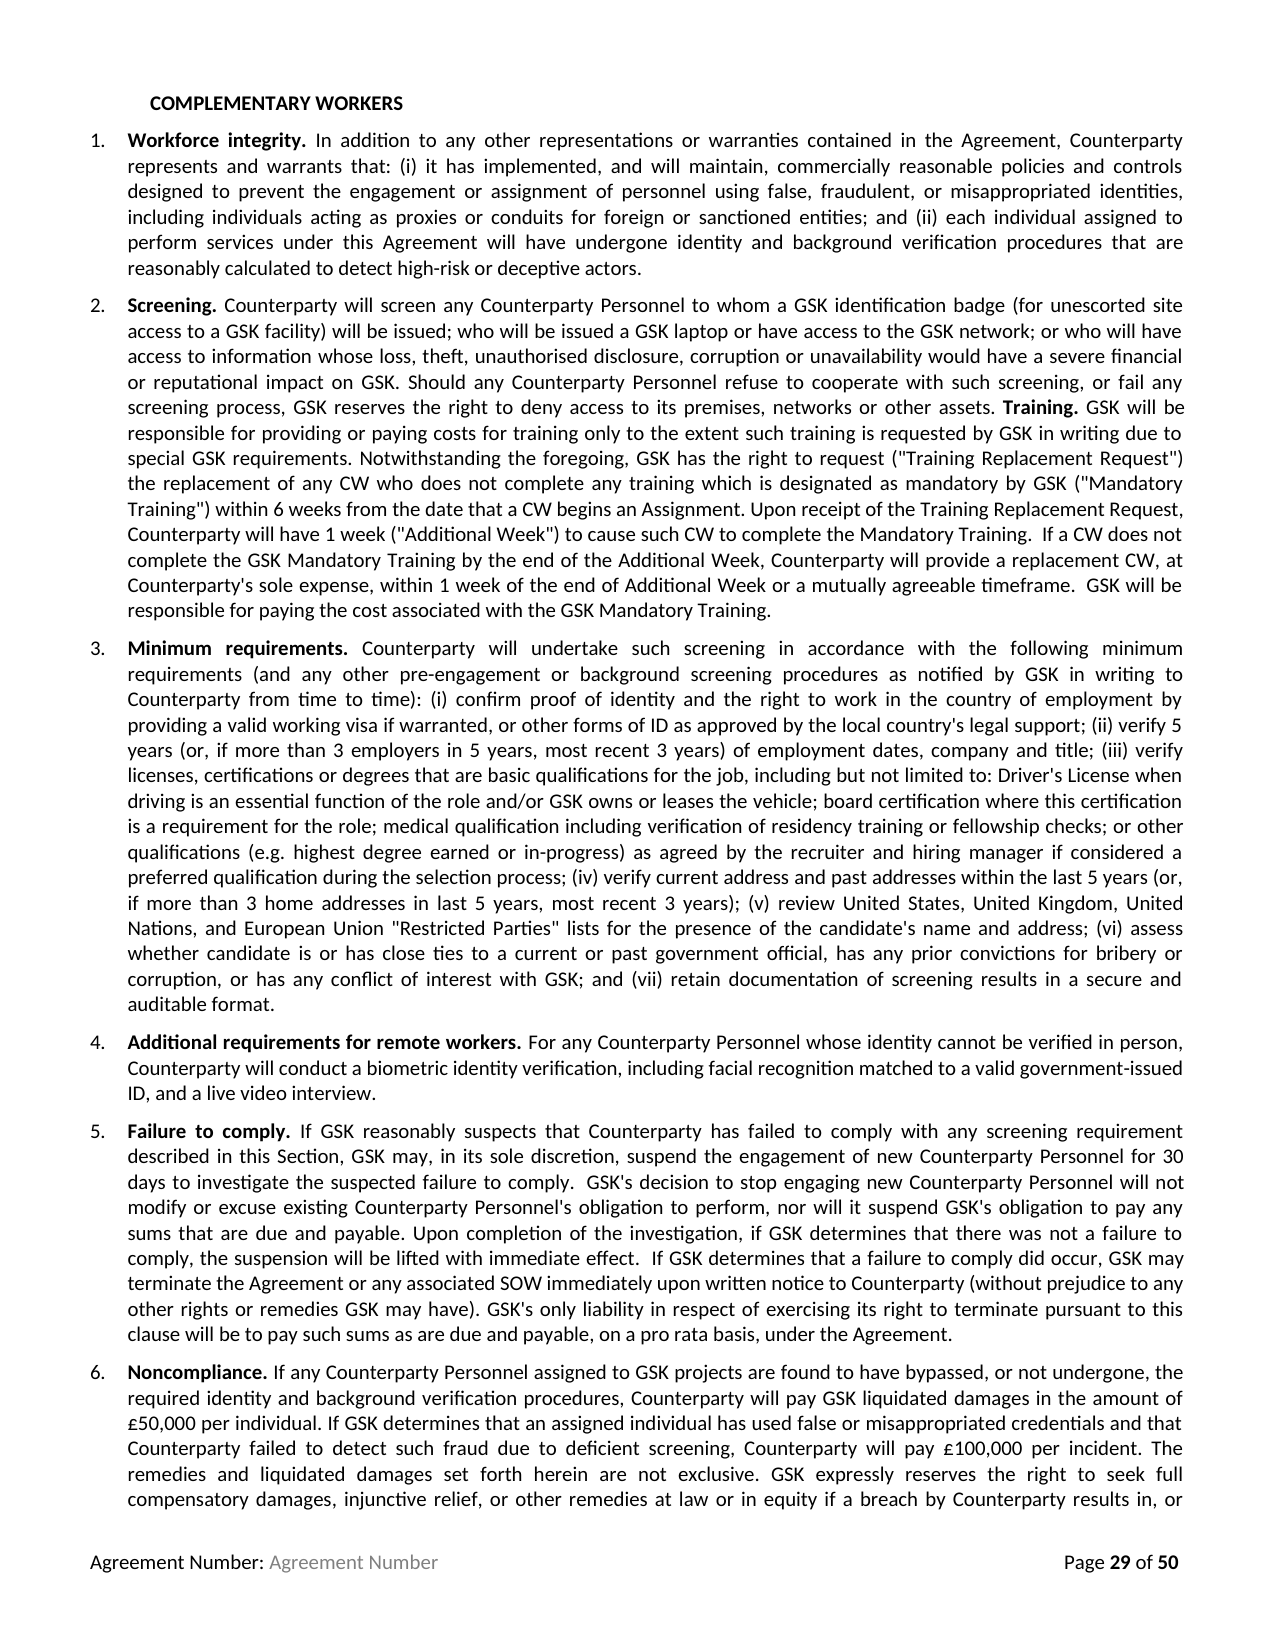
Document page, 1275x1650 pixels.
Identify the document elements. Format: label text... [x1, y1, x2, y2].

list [90, 1359, 1185, 1512]
list Additional requirements for remote workers. For any Counterparty Personnel whose identity cannot be verified in person, Counterparty will conduct a biometric identity verification, including facial recognition matched to a valid government-issued ID, and a live video interview. [90, 1029, 1185, 1106]
list Workforce integrity. In addition to any other representations or warranties contained in the Agreement, Counterparty represents and warrants that: (i) it has implemented, and will maintain, commercially reasonable policies and controls designed to prevent the engagement or assignment of personnel using false, fraudulent, or misappropriated identities, including individuals acting as proxies or conduits for foreign or sanctioned entities; and (ii) each individual assigned to perform services under this Agreement will have undergone identity and background verification procedures that are reasonably calculated to detect high-risk or deceptive actors. [90, 128, 1185, 280]
list Screening. Counterparty will screen any Counterparty Personnel to whom a GSK identification badge (for unescorted site access to a GSK facility) will be issued; who will be issued a GSK laptop or have access to the GSK network; or who will have access to information whose loss, theft, unauthorised disclosure, corruption or unavailability would have a severe financial or reputational impact on GSK. Should any Counterparty Personnel refuse to cooperate with such screening, or fail any screening process, GSK reserves the right to deny access to its premises, networks or other assets. Training. GSK will be responsible for providing or paying costs for training only to the extent such training is requested by GSK in writing due to special GSK requirements. Notwithstanding the foregoing, GSK has the right to request ("Training Replacement Request") the replacement of any CW who does not complete any training which is designated as mandatory by GSK ("Mandatory Training") within 6 weeks from the date that a CW begins an Assignment. Upon receipt of the Training Replacement Request, Counterparty will have 1 week ("Additional Week") to cause such CW to complete the Mandatory Training. If a CW does not complete the GSK Mandatory Training by the end of the Additional Week, Counterparty will provide a replacement CW, at Counterparty's sole expense, within 1 week of the end of Additional Week or a mutually agreeable timeframe. GSK will be responsible for paying the cost associated with the GSK Mandatory Training. [90, 293, 1185, 623]
subtitle Complementary workers [150, 90, 1185, 115]
list Failure to comply. If GSK reasonably suspects that Counterparty has failed to comply with any screening requirement described in this Section, GSK may, in its sole discretion, suspend the engagement of new Counterparty Personnel for 30 days to investigate the suspected failure to comply. GSK's decision to stop engaging new Counterparty Personnel will not modify or excuse existing Counterparty Personnel's obligation to perform, nor will it suspend GSK's obligation to pay any sums that are due and payable. Upon completion of the investigation, if GSK determines that there was not a failure to comply, the suspension will be lifted with immediate effect. If GSK determines that a failure to comply did occur, GSK may terminate the Agreement or any associated SOW immediately upon written notice to Counterparty (without prejudice to any other rights or remedies GSK may have). GSK's only liability in respect of exercising its right to terminate pursuant to this clause will be to pay such sums as are due and payable, on a pro rata basis, under the Agreement. [90, 1118, 1185, 1347]
list Minimum requirements. Counterparty will undertake such screening in accordance with the following minimum requirements (and any other pre-engagement or background screening procedures as notified by GSK in writing to Counterparty from time to time): (i) confirm proof of identity and the right to work in the country of employment by providing a valid working visa if warranted, or other forms of ID as approved by the local country's legal support; (ii) verify 5 years (or, if more than 3 employers in 5 years, most recent 3 years) of employment dates, company and title; (iii) verify licenses, certifications or degrees that are basic qualifications for the job, including but not limited to: Driver's License when driving is an essential function of the role and/or GSK owns or leases the vehicle; board certification where this certification is a requirement for the role; medical qualification including verification of residency training or fellowship checks; or other qualifications (e.g. highest degree earned or in-progress) as agreed by the recruiter and hiring manager if considered a preferred qualification during the selection process; (iv) verify current address and past addresses within the last 5 years (or, if more than 3 home addresses in last 5 years, most recent 3 years); (v) review United States, United Kingdom, United Nations, and European Union "Restricted Parties" lists for the presence of the candidate's name and address; (vi) assess whether candidate is or has close ties to a current or past government official, has any prior convictions for bribery or corruption, or has any conflict of interest with GSK; and (vii) retain documentation of screening results in a secure and auditable format. [90, 636, 1185, 1017]
